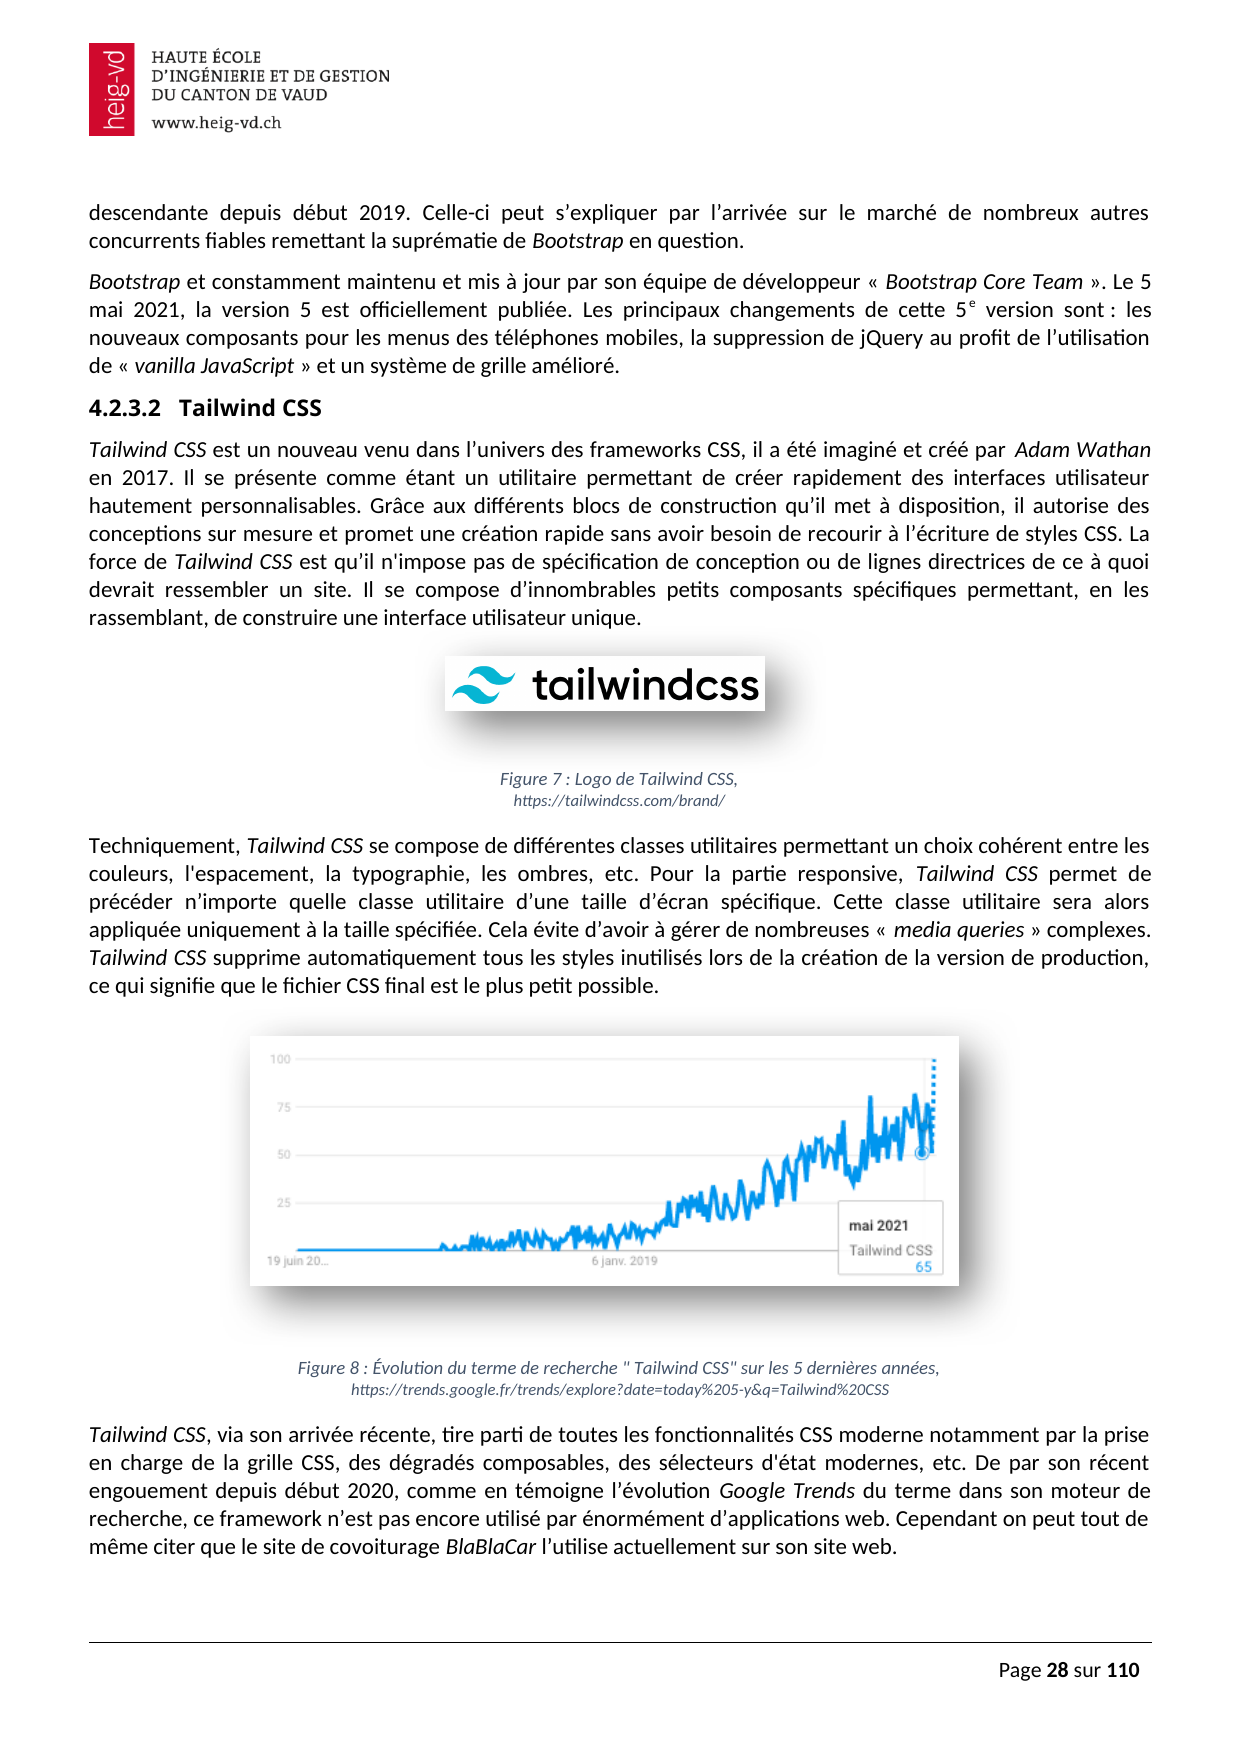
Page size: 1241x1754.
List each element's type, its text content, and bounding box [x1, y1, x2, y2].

text Tailwind CSS, via son arrivée récente, tire parti de toutes les fonctionnalités CSS moderne notamment par la prise en charge de la grille CSS, des dégradés composables, des sélecteurs d'état modernes, etc. De par son récent engouement depuis début 2020, comme en témoigne l’évolution Google Trends du terme dans son moteur de recherche, ce framework n’est pas encore utilisé par énormément d’applications web. Cependant on peut tout de même citer que le site de covoiturage BlaBlaCar l’utilise actuellement sur son site web. [89, 1420, 1152, 1560]
picture [89, 43, 389, 136]
text Bootstrap et constamment maintenu et mis à jour par son équipe de développeur « Bootstrap Core Team ». Le 5 mai 2021, la version 5 est officiellement publiée. Les principaux changements de cette 5e version sont : les nouveaux composants pour les menus des téléphones mobiles, la suppression de jQuery au profit de l’utilisation de « vanilla JavaScript » et un système de grille amélioré. [89, 267, 1152, 379]
picture [445, 656, 765, 711]
text Tailwind CSS est un nouveau venu dans l’univers des frameworks CSS, il a été imaginé et créé par Adam Wathan en 2017. Il se présente comme étant un utilitaire permettant de créer rapidement des interfaces utilisateur hautement personnalisables. Grâce aux différents blocs de construction qu’il met à disposition, il autorise des conceptions sur mesure et promet une création rapide sans avoir besoin de recourir à l’écriture de styles CSS. La force de Tailwind CSS est qu’il n'impose pas de spécification de conception ou de lignes directrices de ce à quoi devrait ressembler un site. Il se compose d’innombrables petits composants spécifiques permettant, en les rassemblant, de construire une interface utilisateur unique. [89, 435, 1152, 632]
subtitle Tailwind CSS [89, 392, 1152, 423]
text Techniquement, Tailwind CSS se compose de différentes classes utilitaires permettant un choix cohérent entre les couleurs, l'espacement, la typographie, les ombres, etc. Pour la partie responsive, Tailwind CSS permet de précéder n’importe quelle classe utilitaire d’une taille d’écran spécifique. Cette classe utilitaire sera alors appliquée uniquement à la taille spécifiée. Cela évite d’avoir à gérer de nombreuses « media queries » complexes. Tailwind CSS supprime automatiquement tous les styles inutilisés lors de la création de la version de production, ce qui signifie que le fichier CSS final est le plus petit possible. [89, 831, 1152, 999]
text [89, 198, 1152, 254]
picture [250, 1036, 959, 1286]
